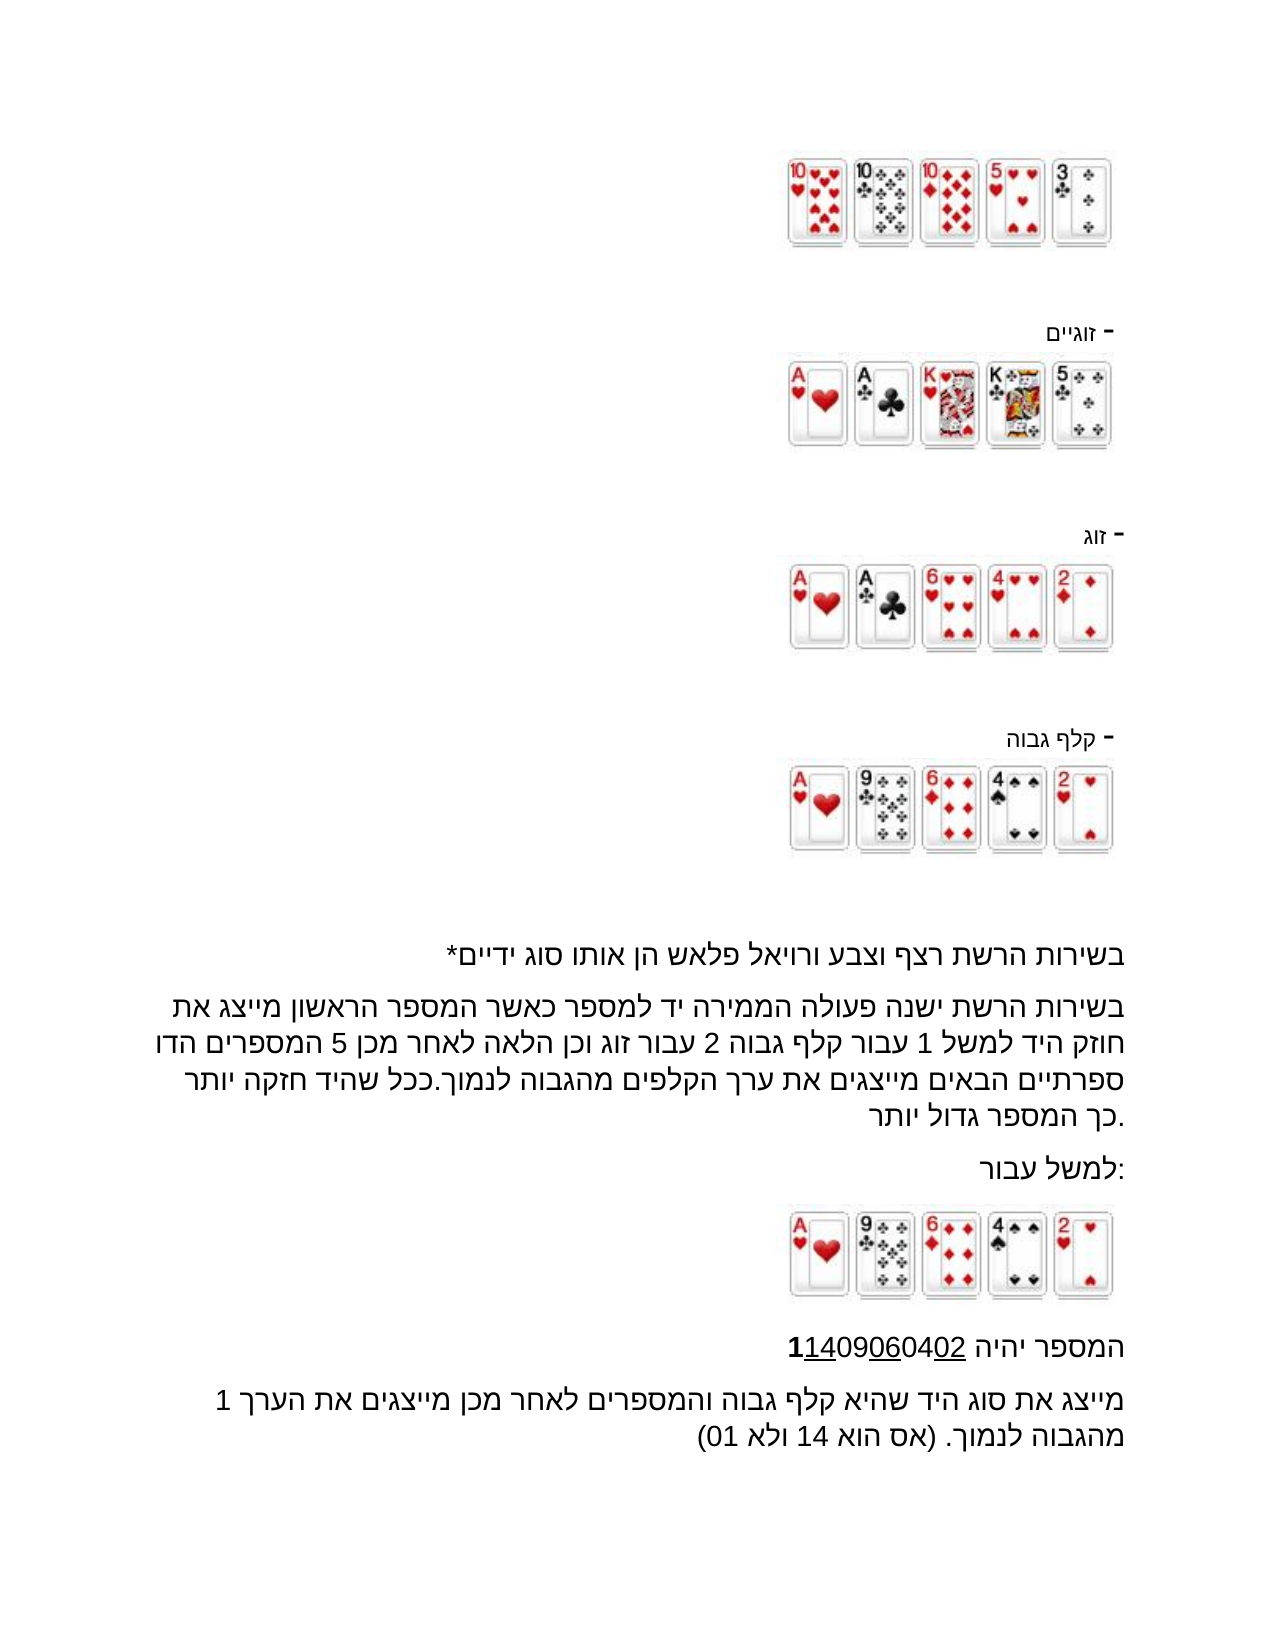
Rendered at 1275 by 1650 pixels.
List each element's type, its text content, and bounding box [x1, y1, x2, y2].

picture [776, 352, 1125, 459]
picture [776, 1204, 1125, 1311]
text למשל עבור: [150, 1152, 1125, 1185]
picture [777, 150, 1125, 257]
picture [776, 758, 1125, 865]
text 1 מייצג את סוג היד שהיא קלף גבוה והמספרים לאחר מכן מייצגים את הערך מהגבוה לנמוך. (אס הוא 14 ולא 01) [150, 1383, 1125, 1452]
text *בשירות הרשת רצף וצבע ורויאל פלאש הן אותו סוג ידיים [150, 938, 1125, 971]
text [150, 150, 1125, 865]
text המספר יהיה 11409060402 [150, 1330, 1125, 1363]
picture [776, 555, 1125, 662]
text בשירות הרשת ישנה פעולה הממירה יד למספר כאשר המספר הראשון מייצג את חוזק היד למשל 1 עבור קלף גבוה 2 עבור זוג וכן הלאה לאחר מכן 5 המספרים הדו ספרתיים הבאים מייצגים את ערך הקלפים מהגבוה לנמוך.ככל שהיד חזקה יותר כך המספר גדול יותר. [150, 990, 1125, 1132]
